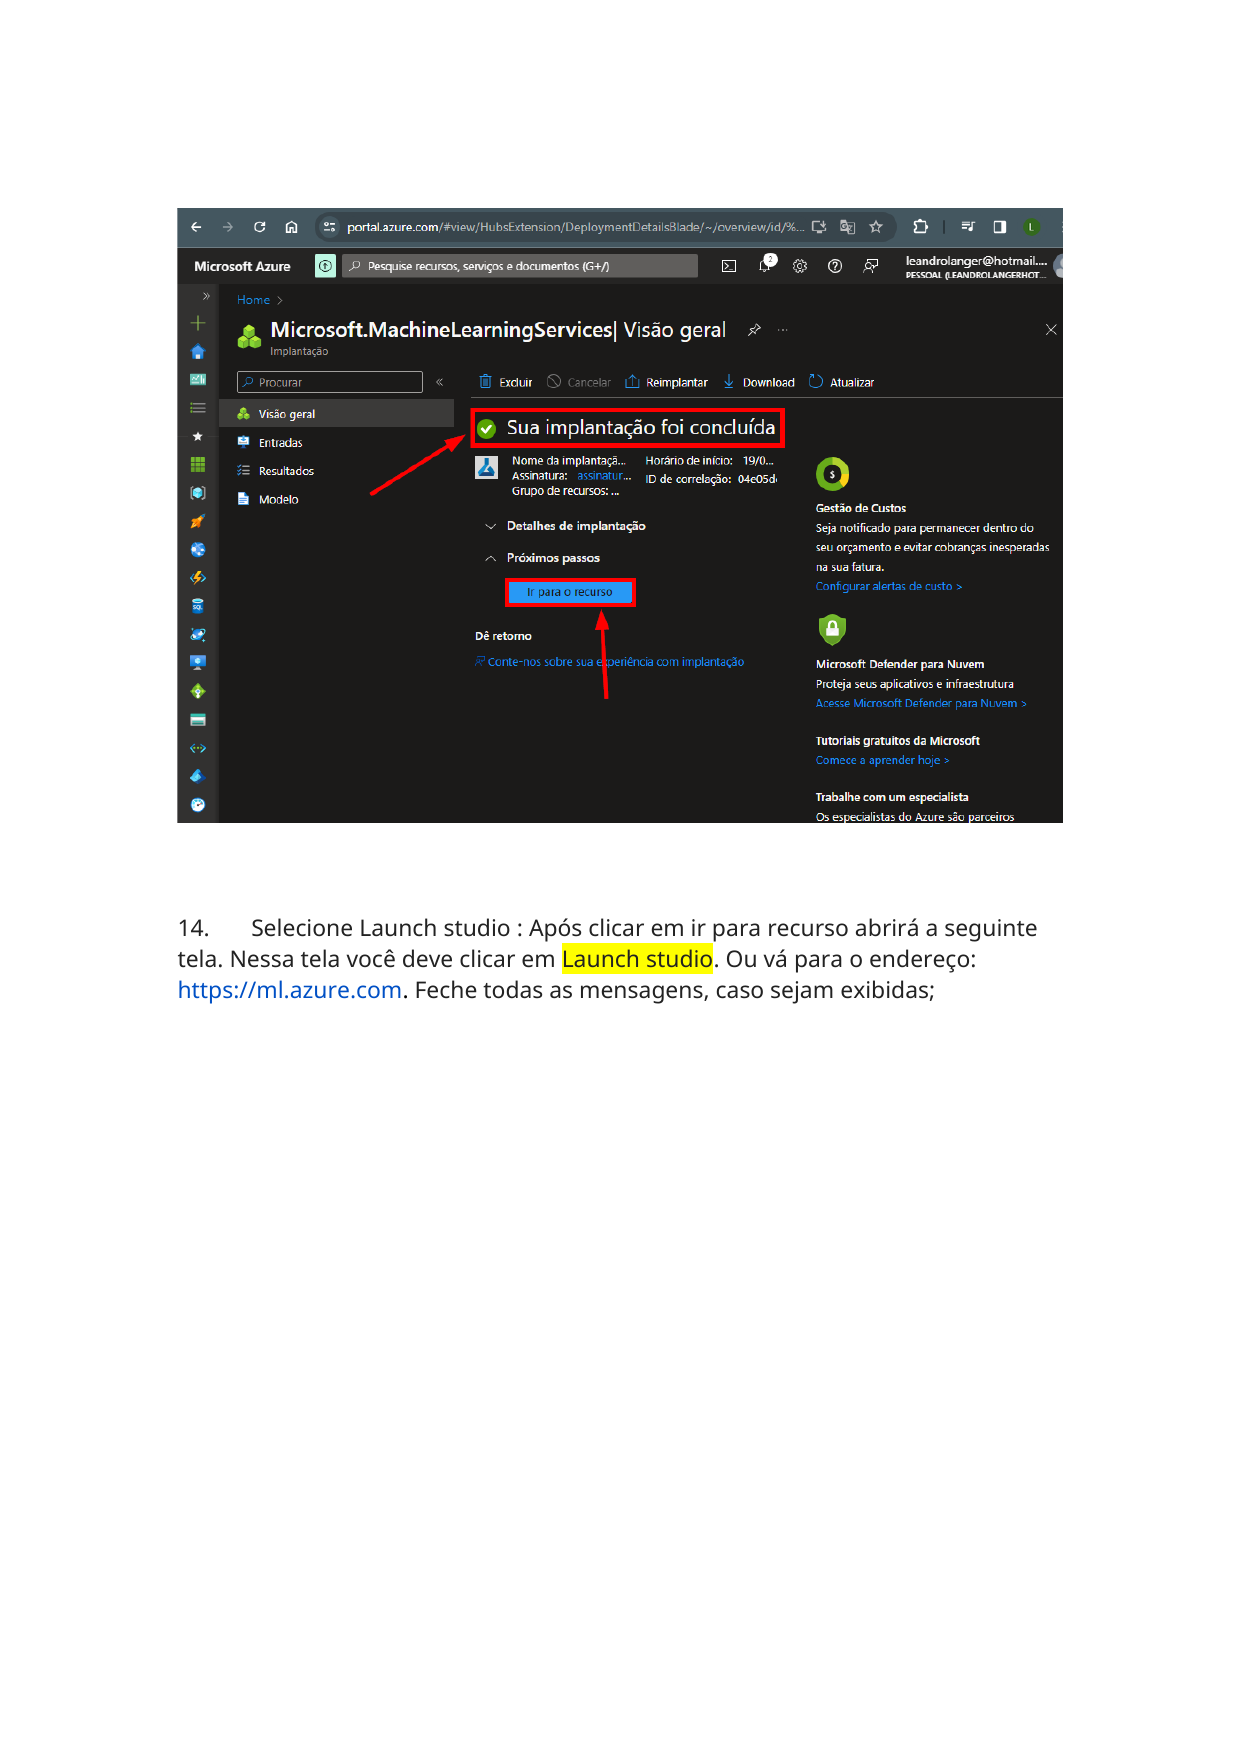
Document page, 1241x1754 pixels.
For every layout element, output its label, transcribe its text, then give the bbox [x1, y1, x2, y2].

picture [177, 208, 1063, 823]
list Selecione Launch studio : Após clicar em ir para recurso abrirá a seguinte tela. Nessa tela você deve clicar em Launch studio. Ou vá para o endereço: https://ml.azure.com. Feche todas as mensagens, caso sejam exibidas; [177, 912, 1063, 1006]
